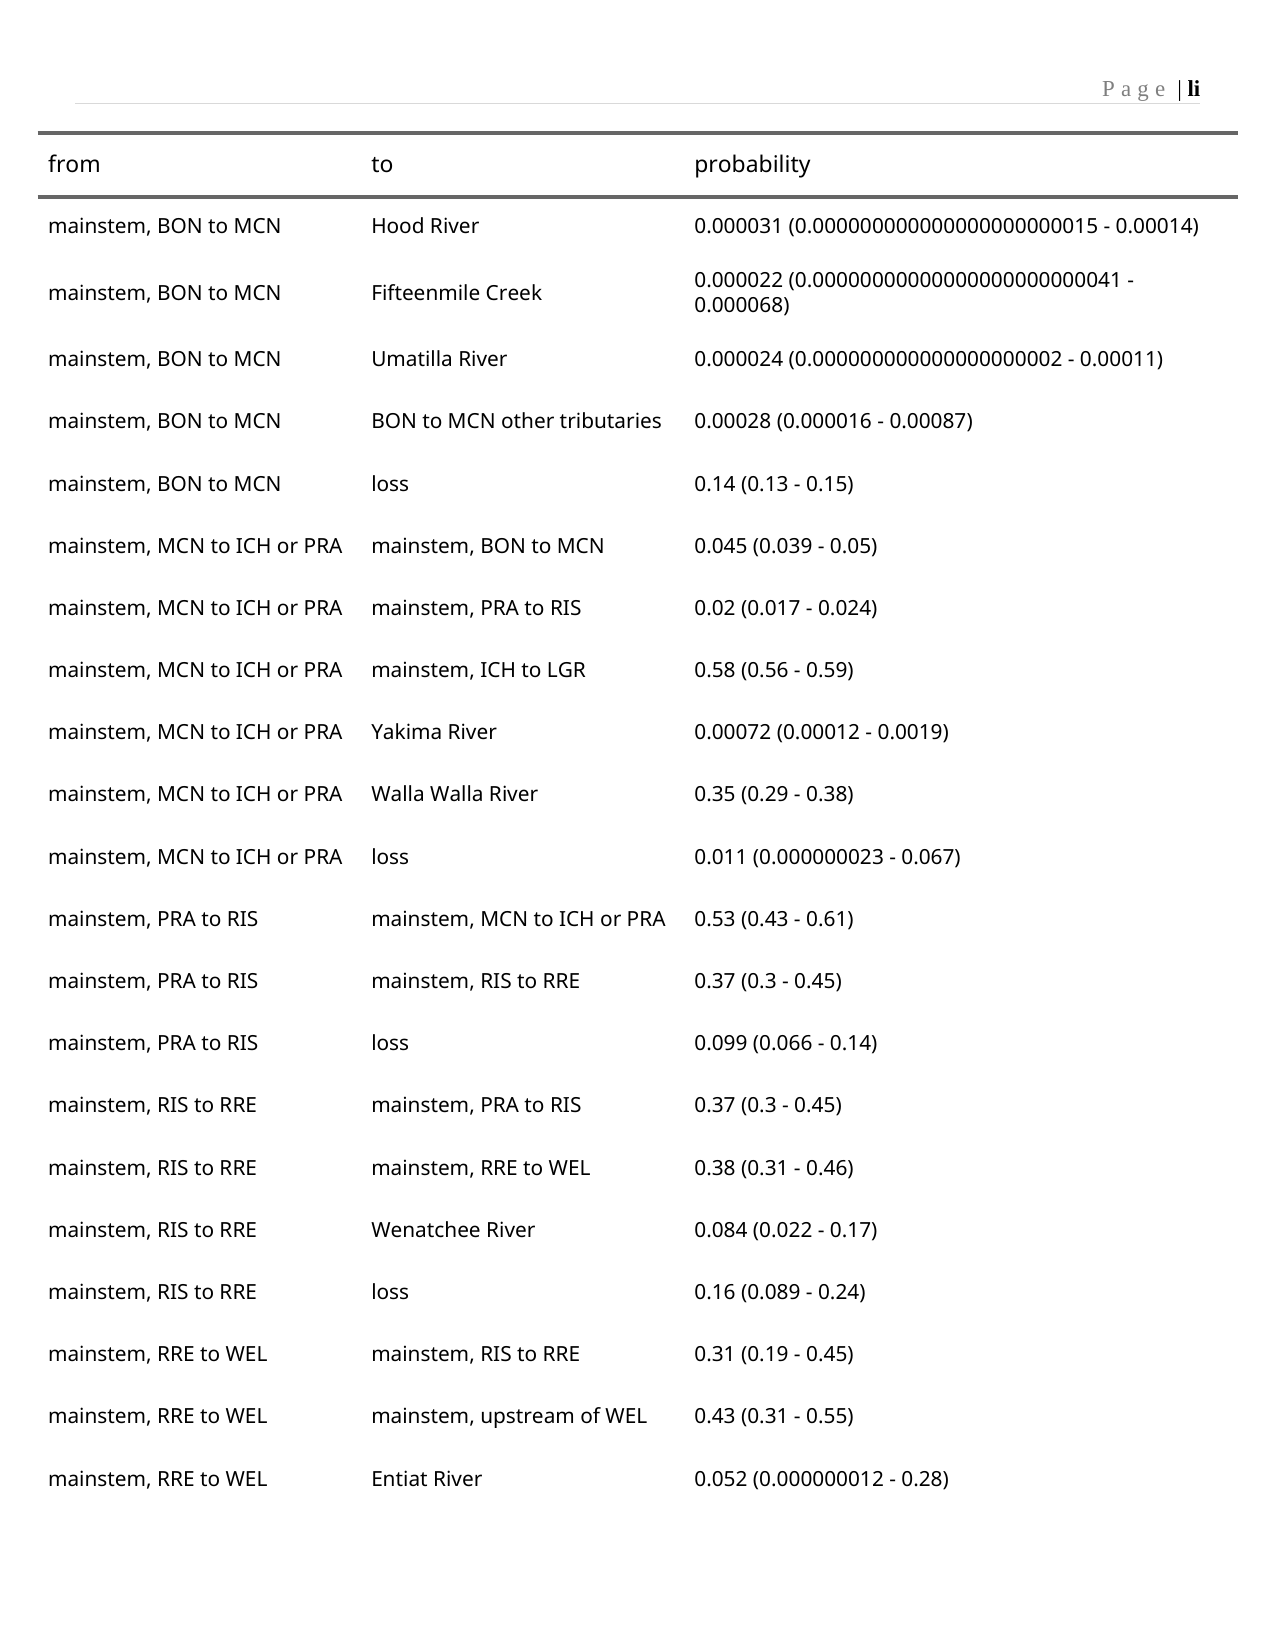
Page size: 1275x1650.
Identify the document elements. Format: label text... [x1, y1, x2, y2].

table_cell mainstem, MCN to ICH or PRA [38, 826, 361, 888]
table_cell mainstem, BON to MCN [38, 257, 361, 328]
table_cell mainstem, ICH to LGR [361, 639, 684, 701]
table_cell mainstem, MCN to ICH or PRA [38, 763, 361, 826]
table_cell mainstem, RIS to RRE [361, 1323, 684, 1385]
table_cell Entiat River [361, 1448, 684, 1510]
table_cell 0.052 (0.000000012 - 0.28) [684, 1448, 1237, 1510]
table_cell mainstem, BON to MCN [38, 390, 361, 452]
table_cell Fifteenmile Creek [361, 257, 684, 328]
table_cell loss [361, 453, 684, 514]
table_cell 0.00028 (0.000016 - 0.00087) [684, 390, 1237, 452]
table_cell 0.37 (0.3 - 0.45) [684, 1074, 1237, 1136]
table_header probability [684, 135, 1237, 195]
table_cell loss [361, 826, 684, 888]
table_cell mainstem, RIS to RRE [361, 950, 684, 1012]
table_cell 0.000022 (0.00000000000000000000000041 - 0.000068) [684, 257, 1237, 328]
table_header from [38, 135, 361, 195]
table_cell mainstem, PRA to RIS [38, 1012, 361, 1074]
table_cell mainstem, PRA to RIS [361, 1074, 684, 1136]
table_cell 0.045 (0.039 - 0.05) [684, 515, 1237, 577]
table_cell loss [361, 1012, 684, 1074]
table_cell 0.16 (0.089 - 0.24) [684, 1261, 1237, 1323]
table_cell mainstem, BON to MCN [38, 199, 361, 257]
table_cell mainstem, RRE to WEL [38, 1323, 361, 1385]
table_cell mainstem, PRA to RIS [38, 888, 361, 950]
table_cell 0.099 (0.066 - 0.14) [684, 1012, 1237, 1074]
table_cell 0.000031 (0.000000000000000000000015 - 0.00014) [684, 199, 1237, 257]
table_cell 0.00072 (0.00012 - 0.0019) [684, 701, 1237, 763]
table_cell mainstem, MCN to ICH or PRA [38, 515, 361, 577]
table_cell 0.37 (0.3 - 0.45) [684, 950, 1237, 1012]
table_cell mainstem, RIS to RRE [38, 1136, 361, 1199]
table_cell mainstem, RIS to RRE [38, 1074, 361, 1136]
table_cell mainstem, RRE to WEL [361, 1136, 684, 1199]
table_cell loss [361, 1261, 684, 1323]
table_cell mainstem, MCN to ICH or PRA [361, 888, 684, 950]
table_cell 0.43 (0.31 - 0.55) [684, 1385, 1237, 1447]
table_cell 0.000024 (0.000000000000000000002 - 0.00011) [684, 328, 1237, 390]
table_cell mainstem, RRE to WEL [38, 1385, 361, 1447]
table_cell mainstem, RIS to RRE [38, 1261, 361, 1323]
table_cell 0.084 (0.022 - 0.17) [684, 1199, 1237, 1261]
table_cell 0.38 (0.31 - 0.46) [684, 1136, 1237, 1199]
table_cell 0.011 (0.000000023 - 0.067) [684, 826, 1237, 888]
table_cell mainstem, MCN to ICH or PRA [38, 639, 361, 701]
table_cell mainstem, upstream of WEL [361, 1385, 684, 1447]
table_cell 0.53 (0.43 - 0.61) [684, 888, 1237, 950]
table_cell mainstem, BON to MCN [38, 453, 361, 514]
table_cell 0.31 (0.19 - 0.45) [684, 1323, 1237, 1385]
table_cell 0.14 (0.13 - 0.15) [684, 453, 1237, 514]
table_cell 0.58 (0.56 - 0.59) [684, 639, 1237, 701]
table_cell Umatilla River [361, 328, 684, 390]
table_cell 0.02 (0.017 - 0.024) [684, 577, 1237, 639]
table_cell Wenatchee River [361, 1199, 684, 1261]
table_cell mainstem, MCN to ICH or PRA [38, 577, 361, 639]
table_cell BON to MCN other tributaries [361, 390, 684, 452]
table_cell mainstem, MCN to ICH or PRA [38, 701, 361, 763]
table_cell mainstem, PRA to RIS [38, 950, 361, 1012]
table_cell mainstem, RIS to RRE [38, 1199, 361, 1261]
table_cell 0.35 (0.29 - 0.38) [684, 763, 1237, 826]
table_cell Yakima River [361, 701, 684, 763]
table_cell Hood River [361, 199, 684, 257]
table_cell mainstem, BON to MCN [361, 515, 684, 577]
table_cell mainstem, PRA to RIS [361, 577, 684, 639]
table_cell Walla Walla River [361, 763, 684, 826]
table_cell mainstem, BON to MCN [38, 328, 361, 390]
table_cell mainstem, RRE to WEL [38, 1448, 361, 1510]
table_header to [361, 135, 684, 195]
